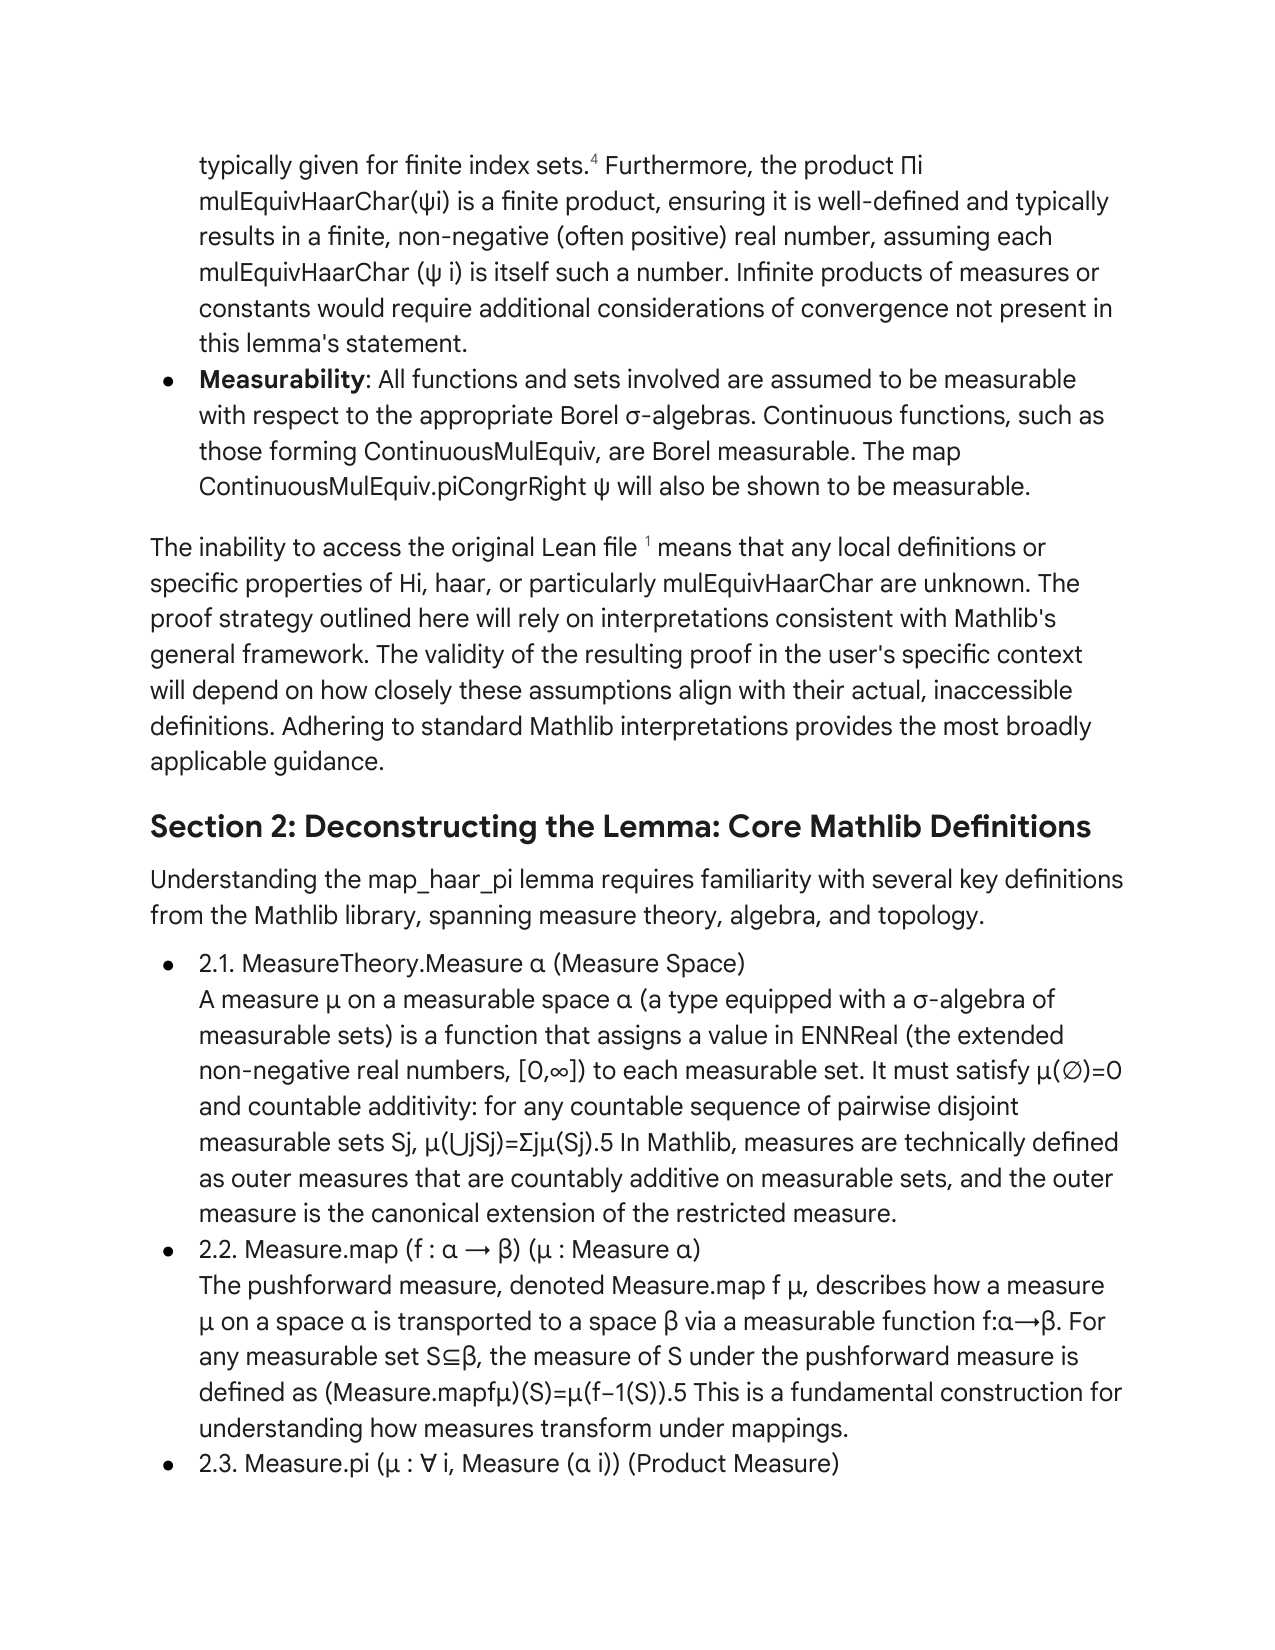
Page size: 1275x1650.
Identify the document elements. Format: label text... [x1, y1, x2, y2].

list Measurability: All functions and sets involved are assumed to be measurable with respect to the appropriate Borel σ-algebras. Continuous functions, such as those forming ContinuousMulEquiv, are Borel measurable. The map ContinuousMulEquiv.piCongrRight ψ will also be shown to be measurable. [161, 364, 1125, 503]
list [161, 1449, 1125, 1480]
list 2.2. Measure.map (f : α → β) (μ : Measure α) The pushforward measure, denoted Measure.map f μ, describes how a measure μ on a space α is transported to a space β via a measurable function f:α→β. For any measurable set S⊆β, the measure of S under the pushforward measure is defined as (Measure.mapfμ)(S)=μ(f−1(S)).5 This is a fundamental construction for understanding how measures transform under mappings. [161, 1234, 1125, 1444]
text Understanding the map_haar_pi lemma requires familiarity with several key definitions from the Mathlib library, spanning measure theory, algebra, and topology. [150, 864, 1125, 932]
list 2.1. MeasureTheory.Measure α (Measure Space) A measure μ on a measurable space α (a type equipped with a σ-algebra of measurable sets) is a function that assigns a value in ENNReal (the extended non-negative real numbers, [0,∞]) to each measurable set. It must satisfy μ(∅)=0 and countable additivity: for any countable sequence of pairwise disjoint measurable sets Sj​, μ(⋃j​Sj​)=∑j​μ(Sj​).5 In Mathlib, measures are technically defined as outer measures that are countably additive on measurable sets, and the outer measure is the canonical extension of the restricted measure. [161, 948, 1125, 1230]
text The inability to access the original Lean file 1 means that any local definitions or specific properties of Hi, haar, or particularly mulEquivHaarChar are unknown. The proof strategy outlined here will rely on interpretations consistent with Mathlib's general framework. The validity of the resulting proof in the user's specific context will depend on how closely these assumptions align with their actual, inaccessible definitions. Adhering to standard Mathlib interpretations provides the most broadly applicable guidance. [150, 532, 1125, 778]
subtitle Section 2: Deconstructing the Lemma: Core Mathlib Definitions [150, 807, 1125, 847]
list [161, 150, 1125, 360]
